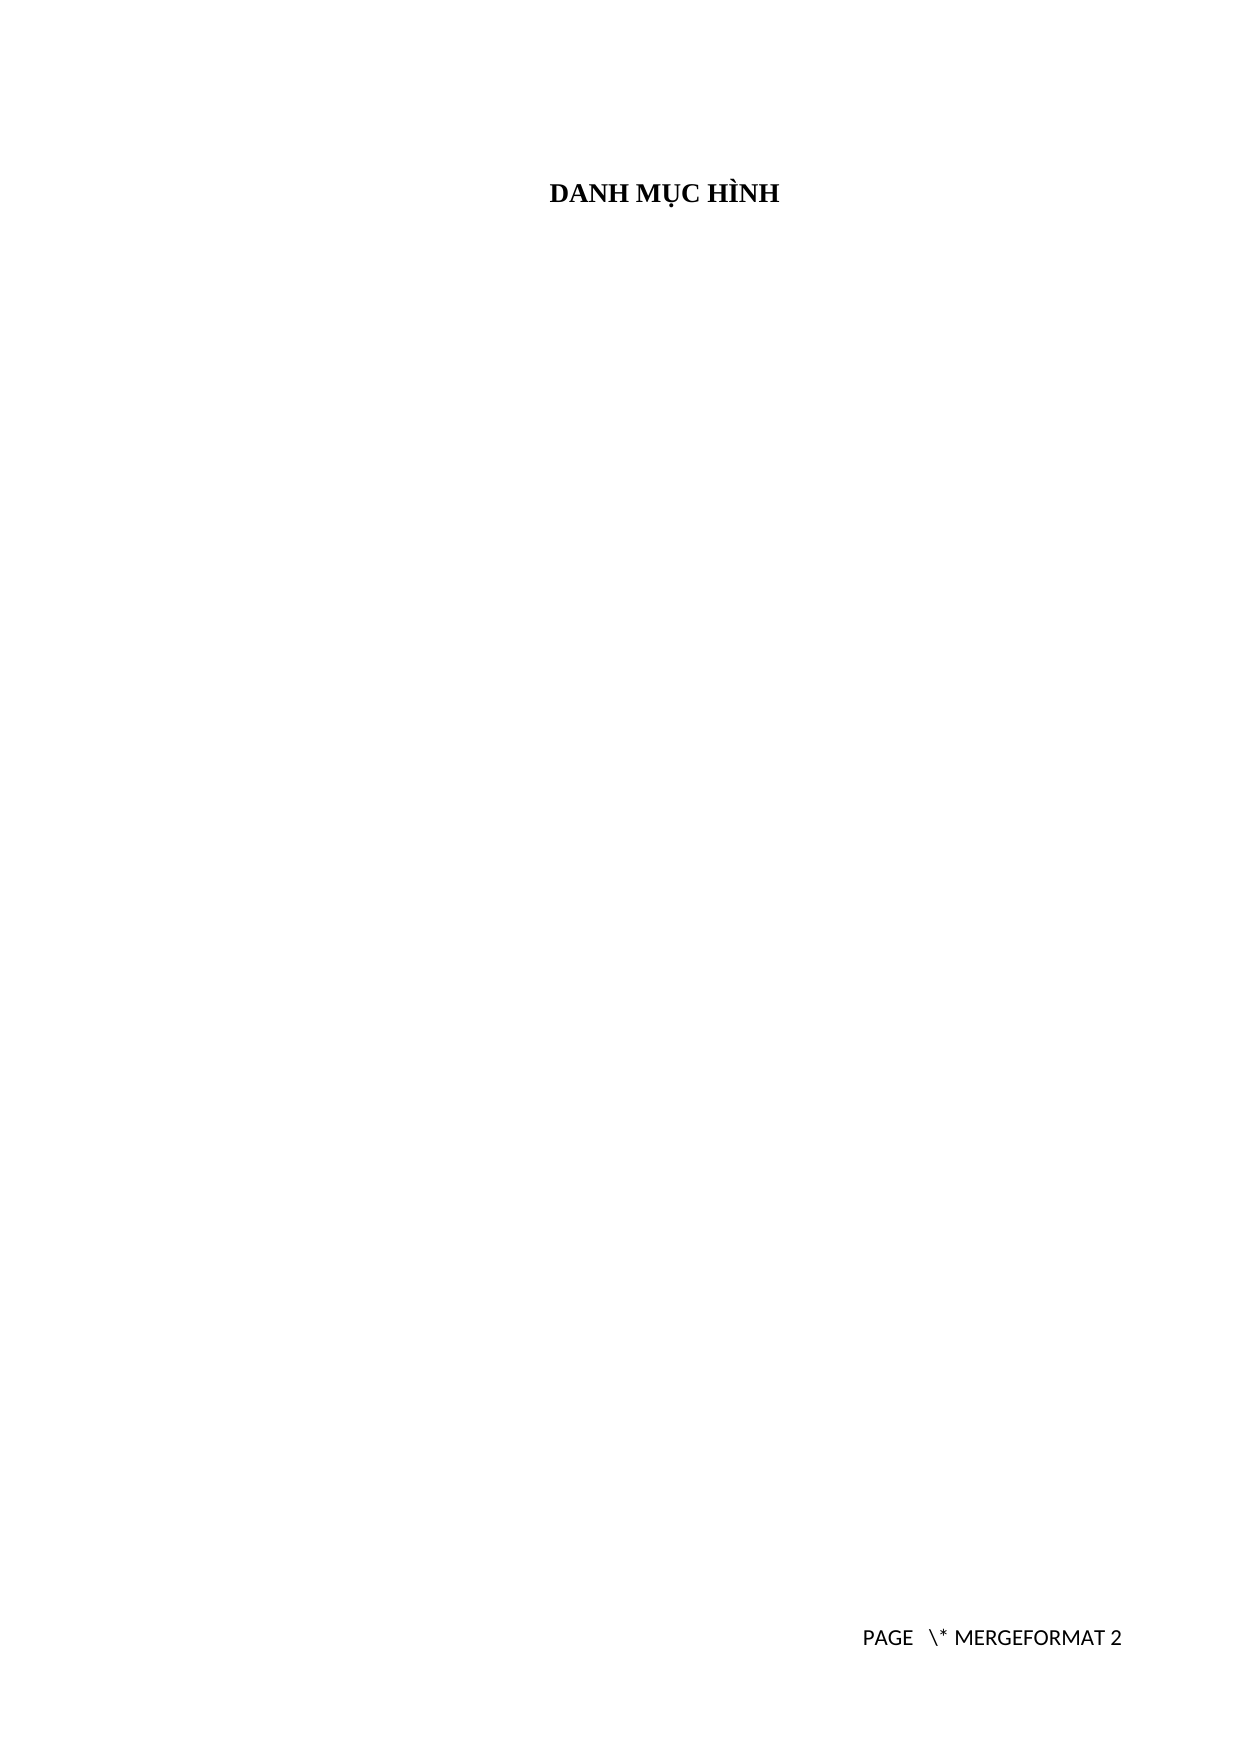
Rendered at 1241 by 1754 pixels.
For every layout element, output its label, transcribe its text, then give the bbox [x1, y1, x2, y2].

text DANH MỤC HÌNH [207, 177, 1122, 208]
